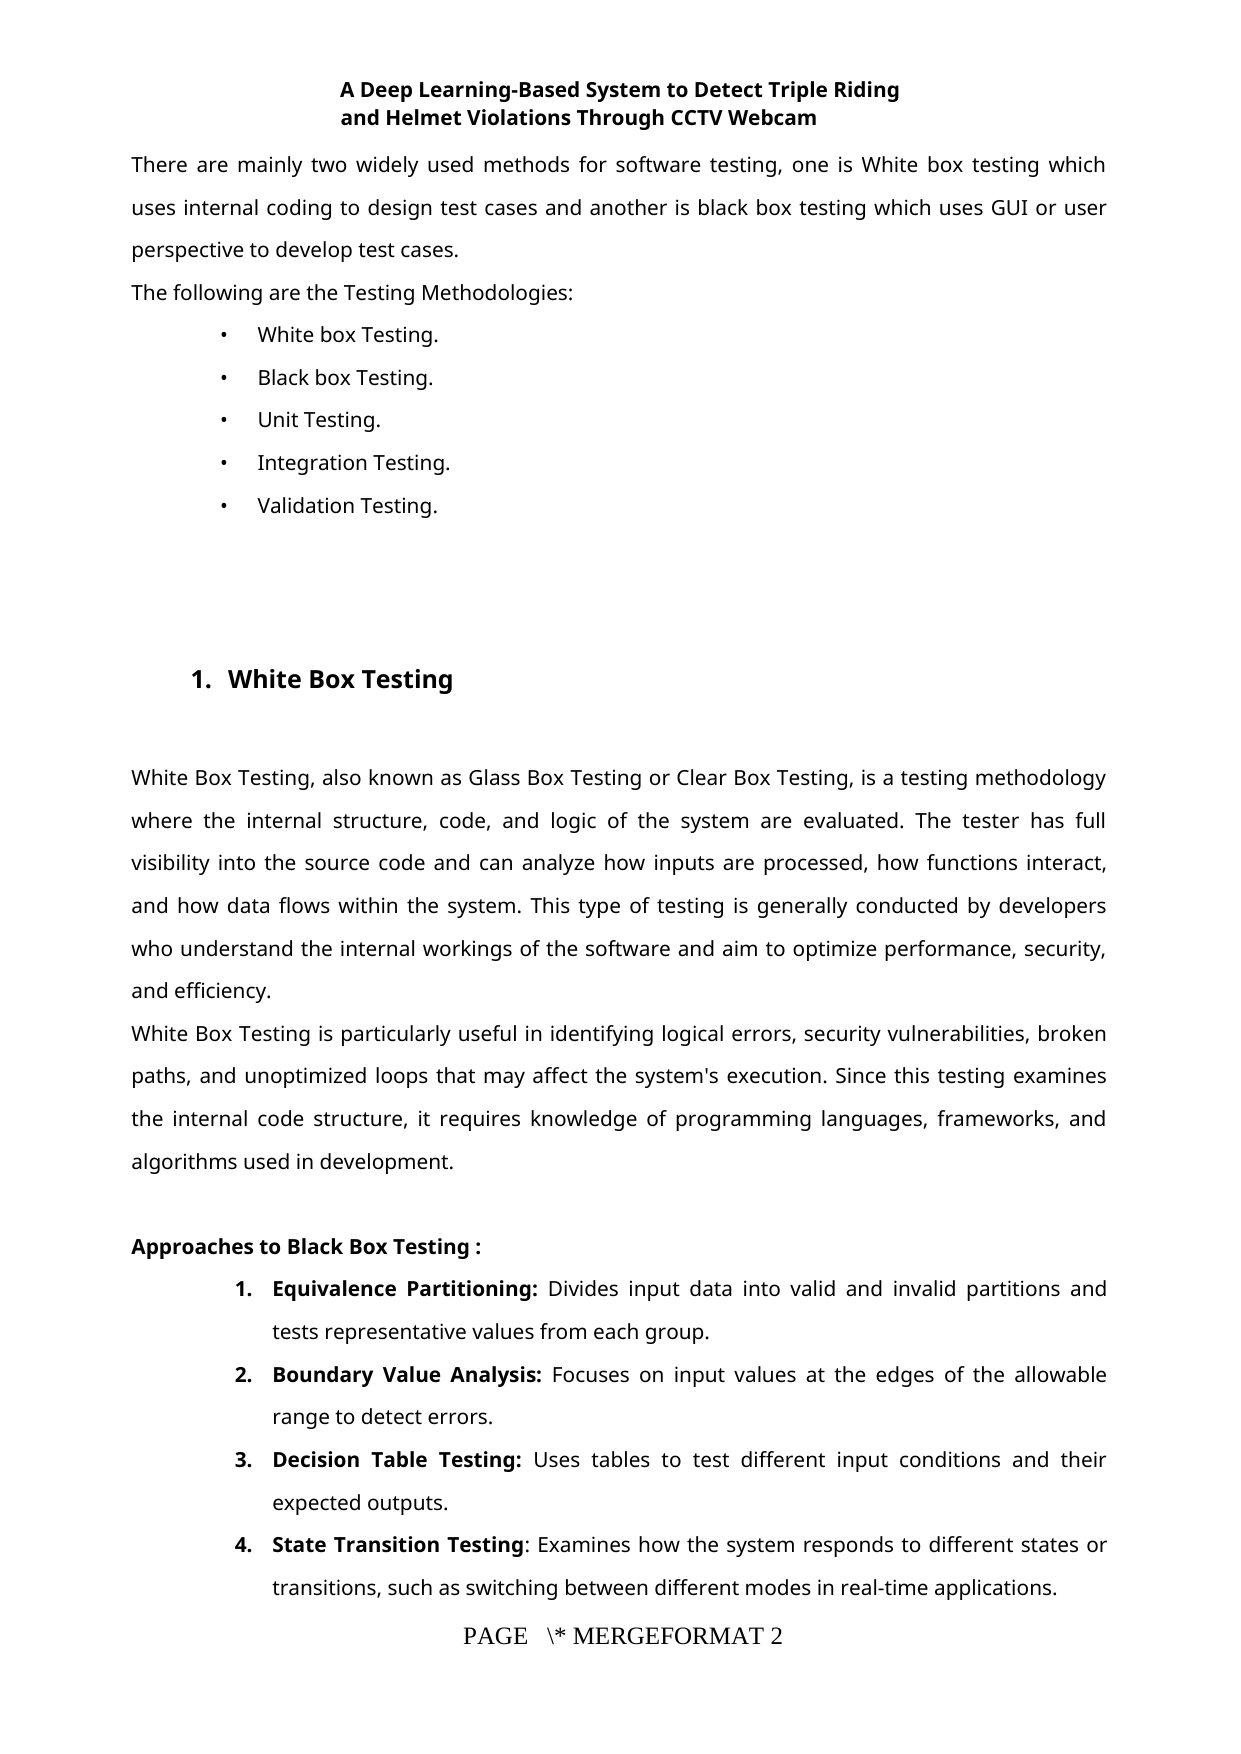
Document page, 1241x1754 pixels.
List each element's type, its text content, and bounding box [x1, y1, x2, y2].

list White Box Testing is particularly useful in identifying logical errors, security vulnerabilities, broken paths, and unoptimized loops that may affect the system's execution. Since this testing examines the internal code structure, it requires knowledge of programming languages, frameworks, and algorithms used in development. [131, 1019, 1108, 1175]
text Approaches to Black Box Testing : [131, 1232, 1108, 1260]
text There are mainly two widely used methods for software testing, one is White box testing which uses internal coding to design test cases and another is black box testing which uses GUI or user perspective to develop test cases. [131, 150, 1108, 264]
list State Transition Testing: Examines how the system responds to different states or transitions, such as switching between different modes in real-time applications. [234, 1530, 1108, 1601]
list Integration Testing. [220, 448, 1108, 477]
list Boundary Value Analysis: Focuses on input values at the edges of the allowable range to detect errors. [234, 1360, 1108, 1431]
list Validation Testing. [220, 491, 1108, 519]
list White box Testing. [220, 320, 1108, 349]
list White Box Testing, also known as Glass Box Testing or Clear Box Testing, is a testing methodology where the internal structure, code, and logic of the system are evaluated. The tester has full visibility into the source code and can analyze how inputs are processed, how functions interact, and how data flows within the system. This type of testing is generally conducted by developers who understand the internal workings of the software and aim to optimize performance, security, and efficiency. [131, 763, 1108, 1005]
list Equivalence Partitioning: Divides input data into valid and invalid partitions and tests representative values from each group. [234, 1274, 1108, 1346]
list White Box Testing [190, 661, 1108, 695]
list Decision Table Testing: Uses tables to test different input conditions and their expected outputs. [234, 1445, 1108, 1516]
list Black box Testing. [220, 363, 1108, 391]
list Unit Testing. [220, 406, 1108, 434]
text The following are the Testing Methodologies: [131, 278, 1108, 306]
